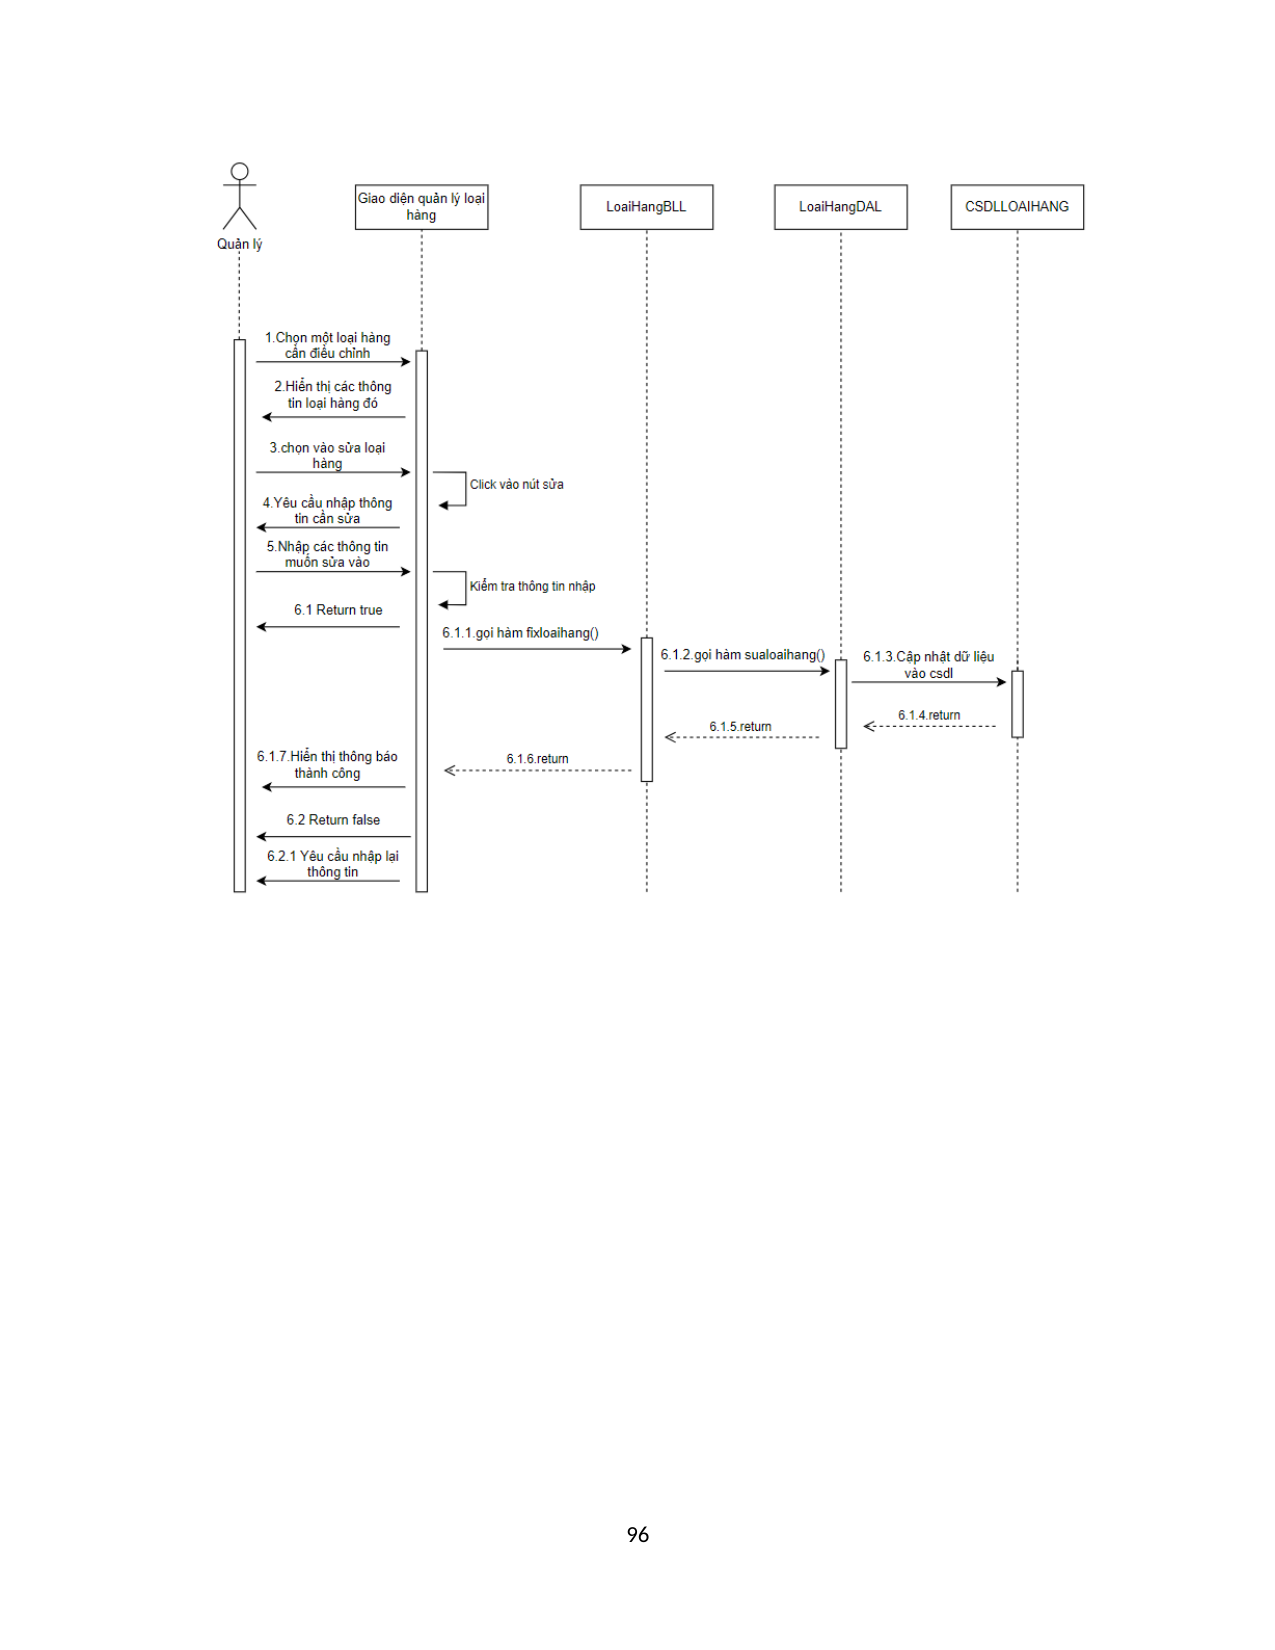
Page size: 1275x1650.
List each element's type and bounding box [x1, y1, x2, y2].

picture [135, 150, 1108, 915]
